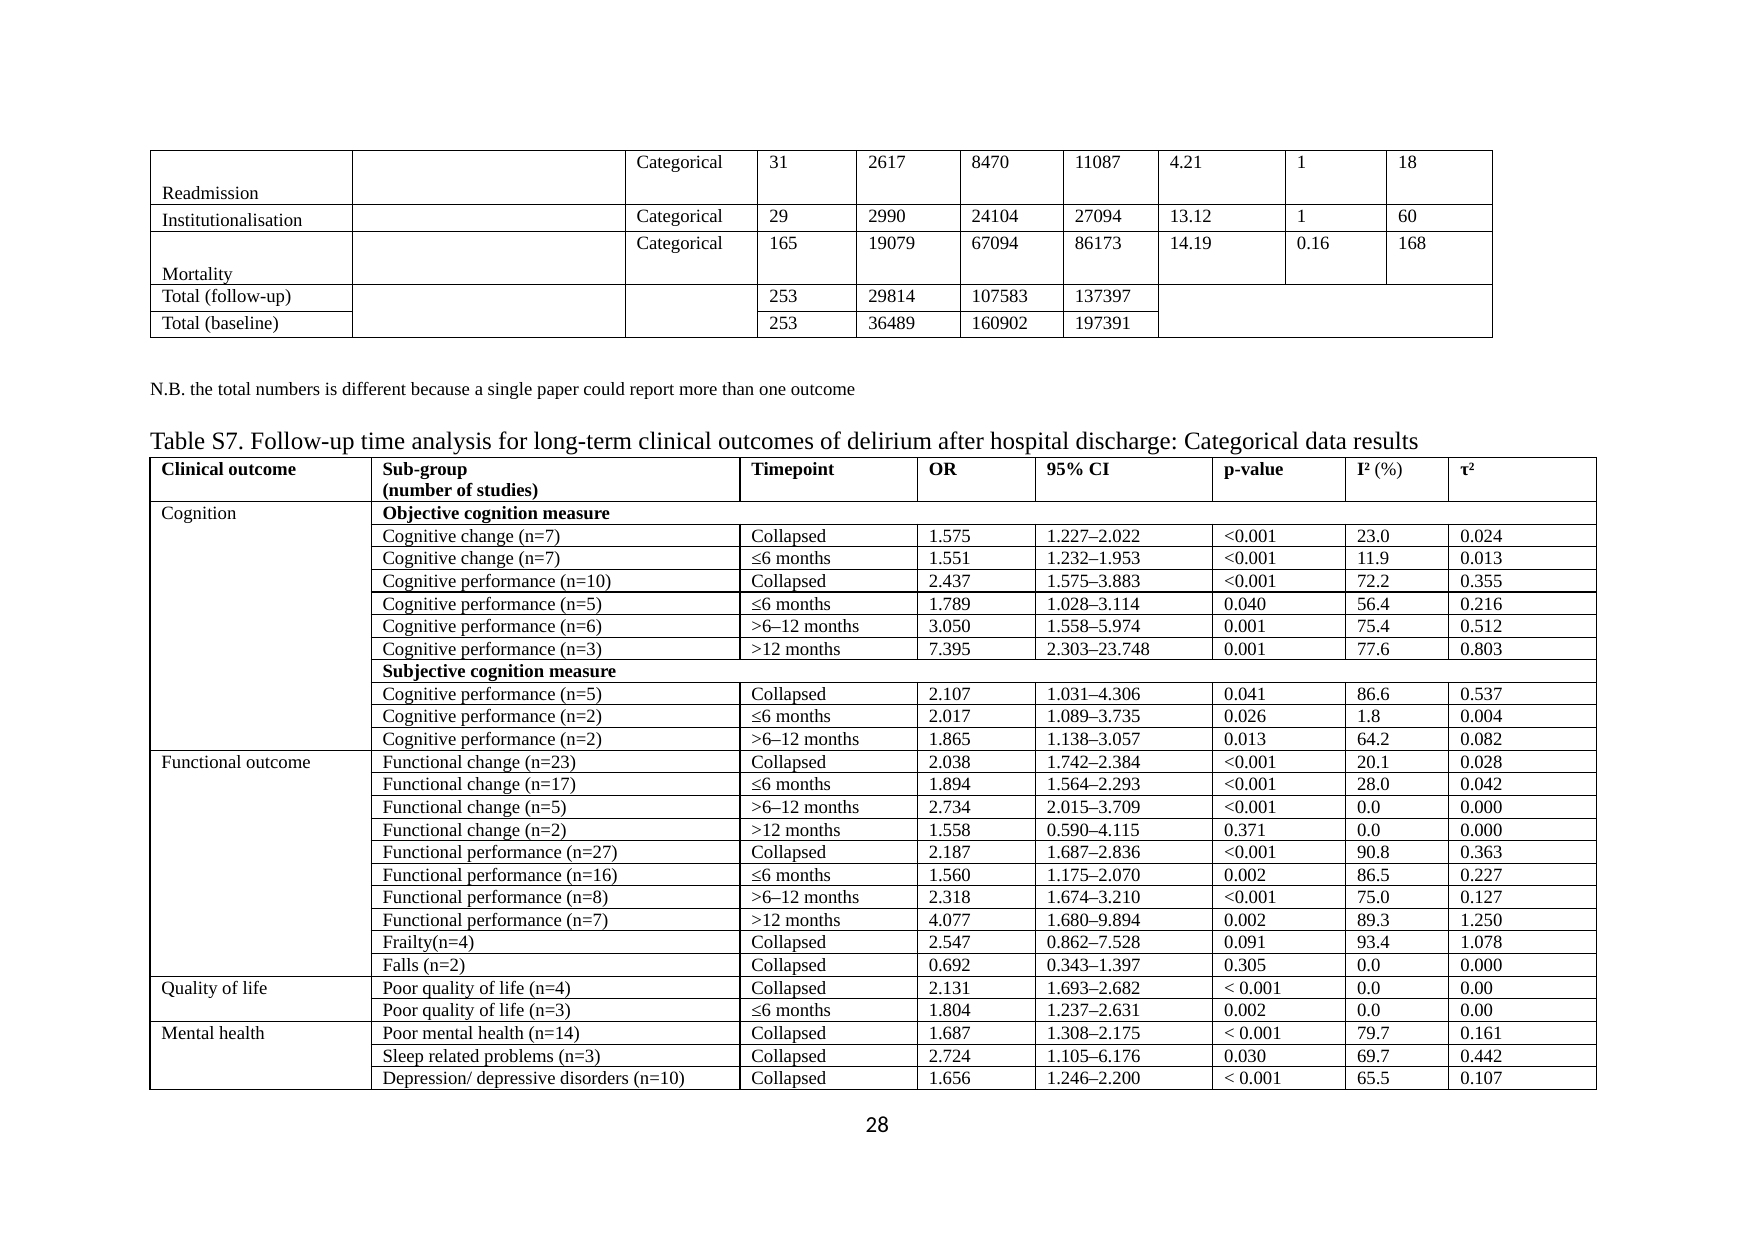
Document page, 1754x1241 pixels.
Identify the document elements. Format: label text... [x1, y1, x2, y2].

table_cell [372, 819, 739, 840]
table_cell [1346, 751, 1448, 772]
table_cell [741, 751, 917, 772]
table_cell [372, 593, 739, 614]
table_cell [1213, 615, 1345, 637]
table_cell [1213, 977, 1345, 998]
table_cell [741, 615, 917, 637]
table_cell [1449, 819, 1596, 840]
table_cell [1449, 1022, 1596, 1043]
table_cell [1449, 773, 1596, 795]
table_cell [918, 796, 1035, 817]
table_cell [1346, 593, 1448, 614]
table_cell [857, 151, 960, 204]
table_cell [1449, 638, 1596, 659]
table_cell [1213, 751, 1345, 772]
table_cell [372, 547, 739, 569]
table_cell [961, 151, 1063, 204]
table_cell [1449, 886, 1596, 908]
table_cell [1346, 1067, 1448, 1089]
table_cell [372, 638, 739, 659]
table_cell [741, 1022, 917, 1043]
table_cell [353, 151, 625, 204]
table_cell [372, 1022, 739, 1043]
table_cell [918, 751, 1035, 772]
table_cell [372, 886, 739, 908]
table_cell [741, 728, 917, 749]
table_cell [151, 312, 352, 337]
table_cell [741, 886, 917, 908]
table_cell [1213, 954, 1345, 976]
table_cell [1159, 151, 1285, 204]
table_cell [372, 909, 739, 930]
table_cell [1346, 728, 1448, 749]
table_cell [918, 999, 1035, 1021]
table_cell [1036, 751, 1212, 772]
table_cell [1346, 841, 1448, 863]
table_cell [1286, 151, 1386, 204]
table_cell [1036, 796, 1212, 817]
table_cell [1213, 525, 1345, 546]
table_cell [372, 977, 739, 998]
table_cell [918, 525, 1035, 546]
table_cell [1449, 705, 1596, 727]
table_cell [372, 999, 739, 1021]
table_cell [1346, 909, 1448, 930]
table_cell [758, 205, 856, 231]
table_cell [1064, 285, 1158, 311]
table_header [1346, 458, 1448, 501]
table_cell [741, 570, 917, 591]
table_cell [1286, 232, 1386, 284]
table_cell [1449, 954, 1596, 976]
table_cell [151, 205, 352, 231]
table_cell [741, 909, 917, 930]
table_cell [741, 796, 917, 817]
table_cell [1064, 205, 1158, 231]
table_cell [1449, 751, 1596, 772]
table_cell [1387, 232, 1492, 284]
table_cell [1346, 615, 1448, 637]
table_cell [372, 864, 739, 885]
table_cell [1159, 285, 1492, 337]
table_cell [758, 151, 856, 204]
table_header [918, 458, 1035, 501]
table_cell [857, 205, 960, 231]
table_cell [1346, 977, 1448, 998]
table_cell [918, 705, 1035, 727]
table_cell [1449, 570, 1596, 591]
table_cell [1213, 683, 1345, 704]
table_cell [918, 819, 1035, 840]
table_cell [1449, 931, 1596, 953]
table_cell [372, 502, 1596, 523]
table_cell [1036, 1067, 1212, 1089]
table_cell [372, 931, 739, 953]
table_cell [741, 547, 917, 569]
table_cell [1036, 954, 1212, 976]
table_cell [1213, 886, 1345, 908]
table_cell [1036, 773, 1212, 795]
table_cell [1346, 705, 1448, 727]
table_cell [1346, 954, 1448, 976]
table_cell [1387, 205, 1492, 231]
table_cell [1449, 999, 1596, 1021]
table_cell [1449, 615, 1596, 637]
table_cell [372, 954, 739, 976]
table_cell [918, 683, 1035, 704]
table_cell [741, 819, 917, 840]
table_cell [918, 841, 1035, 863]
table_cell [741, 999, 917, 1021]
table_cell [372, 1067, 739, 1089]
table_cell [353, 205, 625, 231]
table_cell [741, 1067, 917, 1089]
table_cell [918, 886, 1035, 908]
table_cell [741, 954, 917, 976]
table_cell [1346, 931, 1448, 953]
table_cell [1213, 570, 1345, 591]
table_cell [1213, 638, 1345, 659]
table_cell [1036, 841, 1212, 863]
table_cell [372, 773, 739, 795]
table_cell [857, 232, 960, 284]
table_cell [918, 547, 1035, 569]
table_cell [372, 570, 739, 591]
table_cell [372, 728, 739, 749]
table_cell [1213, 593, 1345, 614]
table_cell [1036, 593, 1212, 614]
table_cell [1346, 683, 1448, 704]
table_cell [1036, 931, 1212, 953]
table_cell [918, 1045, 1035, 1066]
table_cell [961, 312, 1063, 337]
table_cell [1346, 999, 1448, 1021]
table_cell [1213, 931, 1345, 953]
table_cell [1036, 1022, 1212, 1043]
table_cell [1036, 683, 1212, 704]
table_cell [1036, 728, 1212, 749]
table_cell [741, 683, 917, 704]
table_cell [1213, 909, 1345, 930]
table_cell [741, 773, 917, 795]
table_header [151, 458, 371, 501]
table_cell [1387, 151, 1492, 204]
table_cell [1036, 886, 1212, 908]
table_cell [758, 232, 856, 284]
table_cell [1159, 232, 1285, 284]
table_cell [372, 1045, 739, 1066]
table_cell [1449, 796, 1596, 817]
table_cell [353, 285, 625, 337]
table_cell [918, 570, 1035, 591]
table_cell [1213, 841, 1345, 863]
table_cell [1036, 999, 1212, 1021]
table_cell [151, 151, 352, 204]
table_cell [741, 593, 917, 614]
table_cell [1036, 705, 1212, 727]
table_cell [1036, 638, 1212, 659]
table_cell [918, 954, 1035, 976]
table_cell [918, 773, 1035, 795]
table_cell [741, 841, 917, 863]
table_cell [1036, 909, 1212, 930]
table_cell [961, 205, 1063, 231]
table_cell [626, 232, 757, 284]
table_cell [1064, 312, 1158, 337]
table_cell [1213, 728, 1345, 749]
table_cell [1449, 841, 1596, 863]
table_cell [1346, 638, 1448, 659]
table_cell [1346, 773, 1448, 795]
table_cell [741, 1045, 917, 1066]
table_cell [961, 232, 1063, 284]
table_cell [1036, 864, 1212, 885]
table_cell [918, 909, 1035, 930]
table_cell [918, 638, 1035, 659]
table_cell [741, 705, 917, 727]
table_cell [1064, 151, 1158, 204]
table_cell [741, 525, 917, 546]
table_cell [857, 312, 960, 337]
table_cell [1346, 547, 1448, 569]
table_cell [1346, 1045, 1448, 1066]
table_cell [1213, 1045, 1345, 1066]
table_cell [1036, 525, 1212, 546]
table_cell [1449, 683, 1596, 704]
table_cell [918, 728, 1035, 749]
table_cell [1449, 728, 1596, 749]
text N.B. the total numbers is different because a single paper could report more than one outcome [150, 377, 1604, 399]
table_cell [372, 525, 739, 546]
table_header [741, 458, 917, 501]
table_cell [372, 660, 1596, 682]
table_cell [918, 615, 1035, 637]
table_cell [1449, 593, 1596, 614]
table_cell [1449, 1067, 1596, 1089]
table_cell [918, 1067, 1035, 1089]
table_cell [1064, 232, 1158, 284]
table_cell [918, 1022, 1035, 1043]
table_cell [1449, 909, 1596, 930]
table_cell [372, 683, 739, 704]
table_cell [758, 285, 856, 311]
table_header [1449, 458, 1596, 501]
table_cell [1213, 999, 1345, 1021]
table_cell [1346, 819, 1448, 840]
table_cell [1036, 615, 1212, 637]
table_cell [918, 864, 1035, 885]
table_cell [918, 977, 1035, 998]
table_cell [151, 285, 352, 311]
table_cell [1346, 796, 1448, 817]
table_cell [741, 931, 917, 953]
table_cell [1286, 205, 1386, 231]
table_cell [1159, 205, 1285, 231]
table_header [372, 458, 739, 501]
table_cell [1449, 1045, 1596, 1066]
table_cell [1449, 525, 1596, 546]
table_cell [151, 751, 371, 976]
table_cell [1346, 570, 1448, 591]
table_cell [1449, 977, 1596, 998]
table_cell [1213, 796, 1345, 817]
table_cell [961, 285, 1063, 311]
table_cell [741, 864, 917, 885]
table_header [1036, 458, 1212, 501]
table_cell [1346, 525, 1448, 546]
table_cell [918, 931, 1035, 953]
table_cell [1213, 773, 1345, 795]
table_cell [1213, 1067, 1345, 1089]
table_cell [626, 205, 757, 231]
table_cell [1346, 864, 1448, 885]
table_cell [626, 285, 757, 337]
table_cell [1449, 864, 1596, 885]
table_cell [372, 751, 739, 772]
subtitle Table S7. Follow-up time analysis for long-term clinical outcomes of delirium after hospital discharge: Categorical data results [150, 426, 1604, 454]
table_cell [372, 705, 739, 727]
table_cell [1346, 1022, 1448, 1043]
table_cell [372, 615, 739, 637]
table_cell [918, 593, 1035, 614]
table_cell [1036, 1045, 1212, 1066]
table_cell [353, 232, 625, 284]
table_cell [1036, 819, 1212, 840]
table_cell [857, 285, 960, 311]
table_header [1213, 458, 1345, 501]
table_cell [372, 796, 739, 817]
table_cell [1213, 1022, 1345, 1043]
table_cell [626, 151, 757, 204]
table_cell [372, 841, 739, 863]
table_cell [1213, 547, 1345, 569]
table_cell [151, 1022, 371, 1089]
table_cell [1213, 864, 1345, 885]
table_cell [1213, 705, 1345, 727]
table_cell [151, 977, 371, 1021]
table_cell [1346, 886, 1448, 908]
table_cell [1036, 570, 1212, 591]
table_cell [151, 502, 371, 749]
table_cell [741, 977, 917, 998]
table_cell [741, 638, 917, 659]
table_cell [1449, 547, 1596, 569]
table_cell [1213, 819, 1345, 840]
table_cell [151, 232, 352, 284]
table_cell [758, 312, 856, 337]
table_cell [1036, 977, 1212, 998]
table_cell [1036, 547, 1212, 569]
